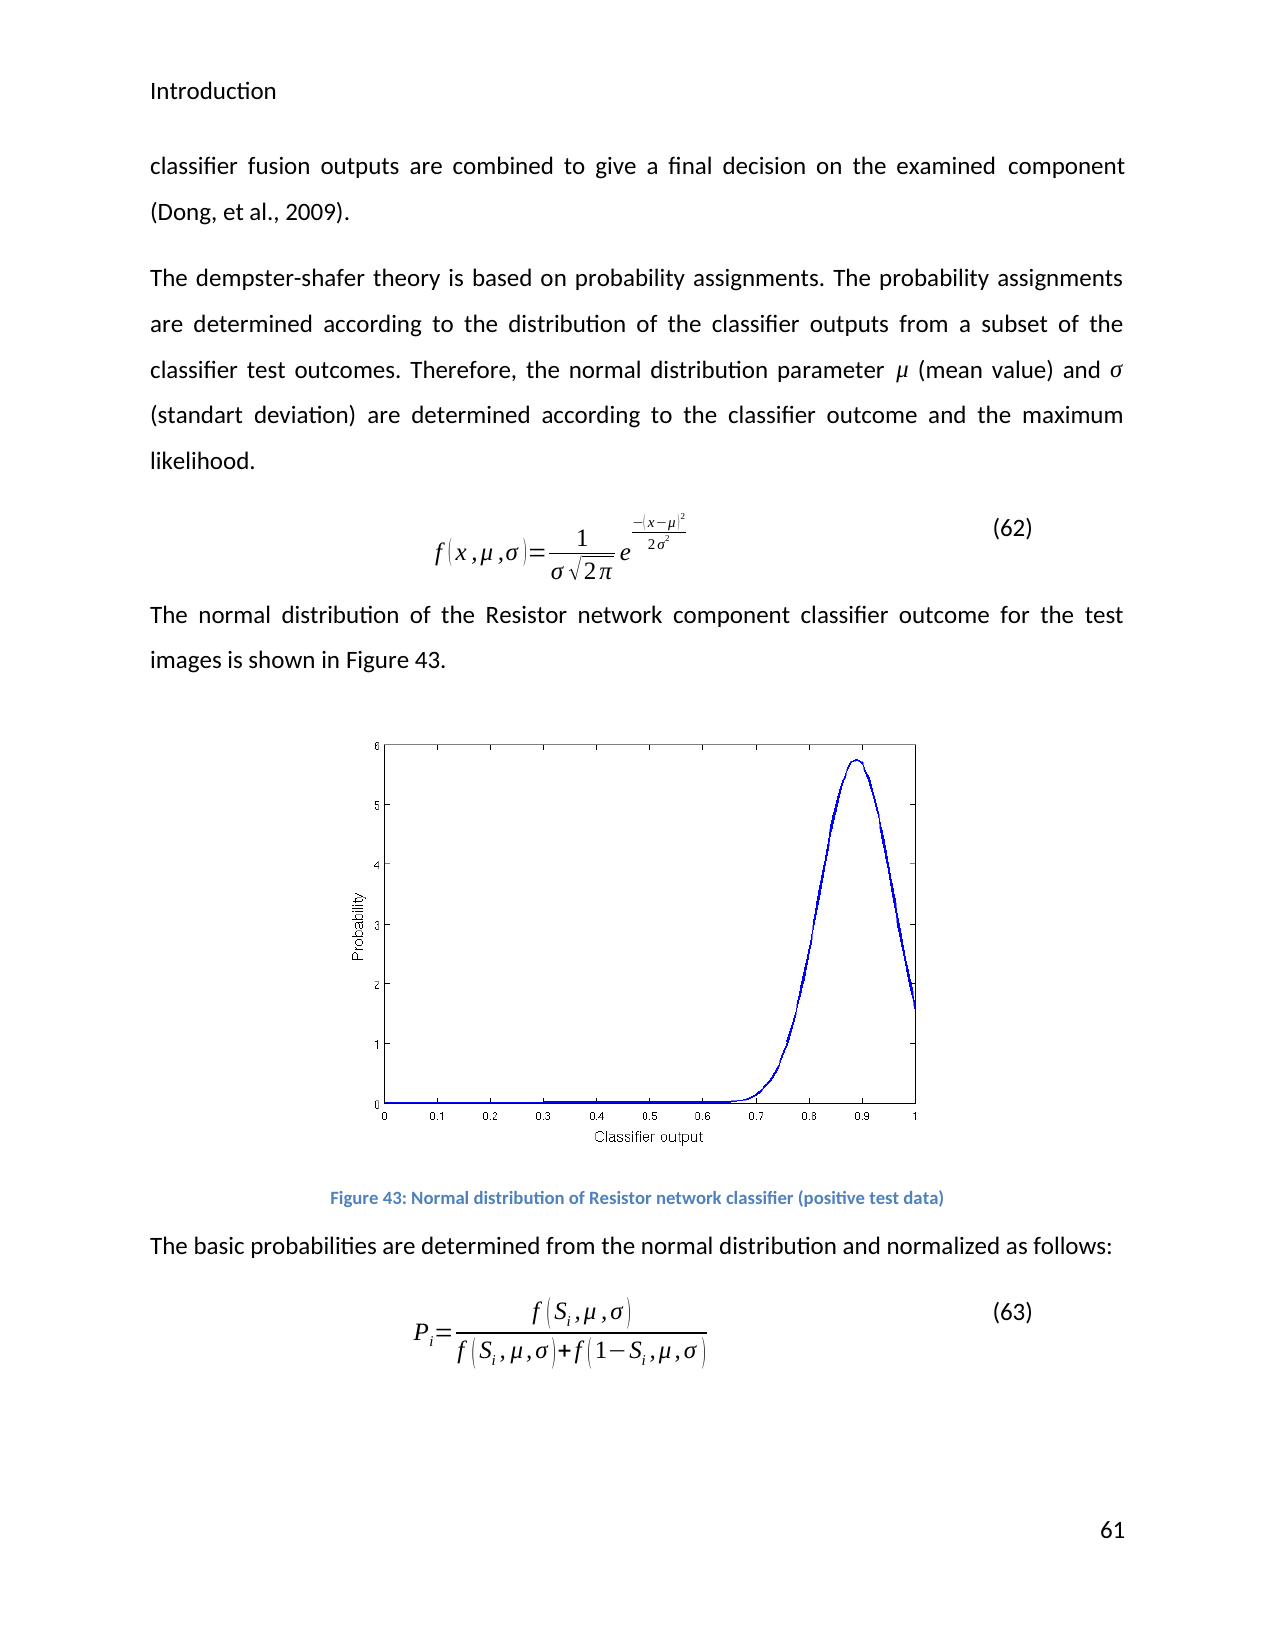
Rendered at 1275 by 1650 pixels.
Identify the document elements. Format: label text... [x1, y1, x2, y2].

text The normal distribution of the Resistor network component classifier outcome for the test images is shown in Figure 43. [150, 599, 1125, 675]
picture [295, 711, 980, 1151]
table_header [139, 1296, 981, 1384]
text The dempster-shafer theory is based on probability assignments. The probability assignments are determined according to the distribution of the classifier outputs from a subset of the classifier test outcomes. Therefore, the normal distribution parameter (mean value) and (standart deviation) are determined according to the classifier outcome and the maximum likelihood. [150, 262, 1125, 476]
table_header [139, 512, 981, 599]
text The basic probabilities are determined from the normal distribution and normalized as follows: [150, 1230, 1125, 1260]
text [150, 150, 1125, 226]
